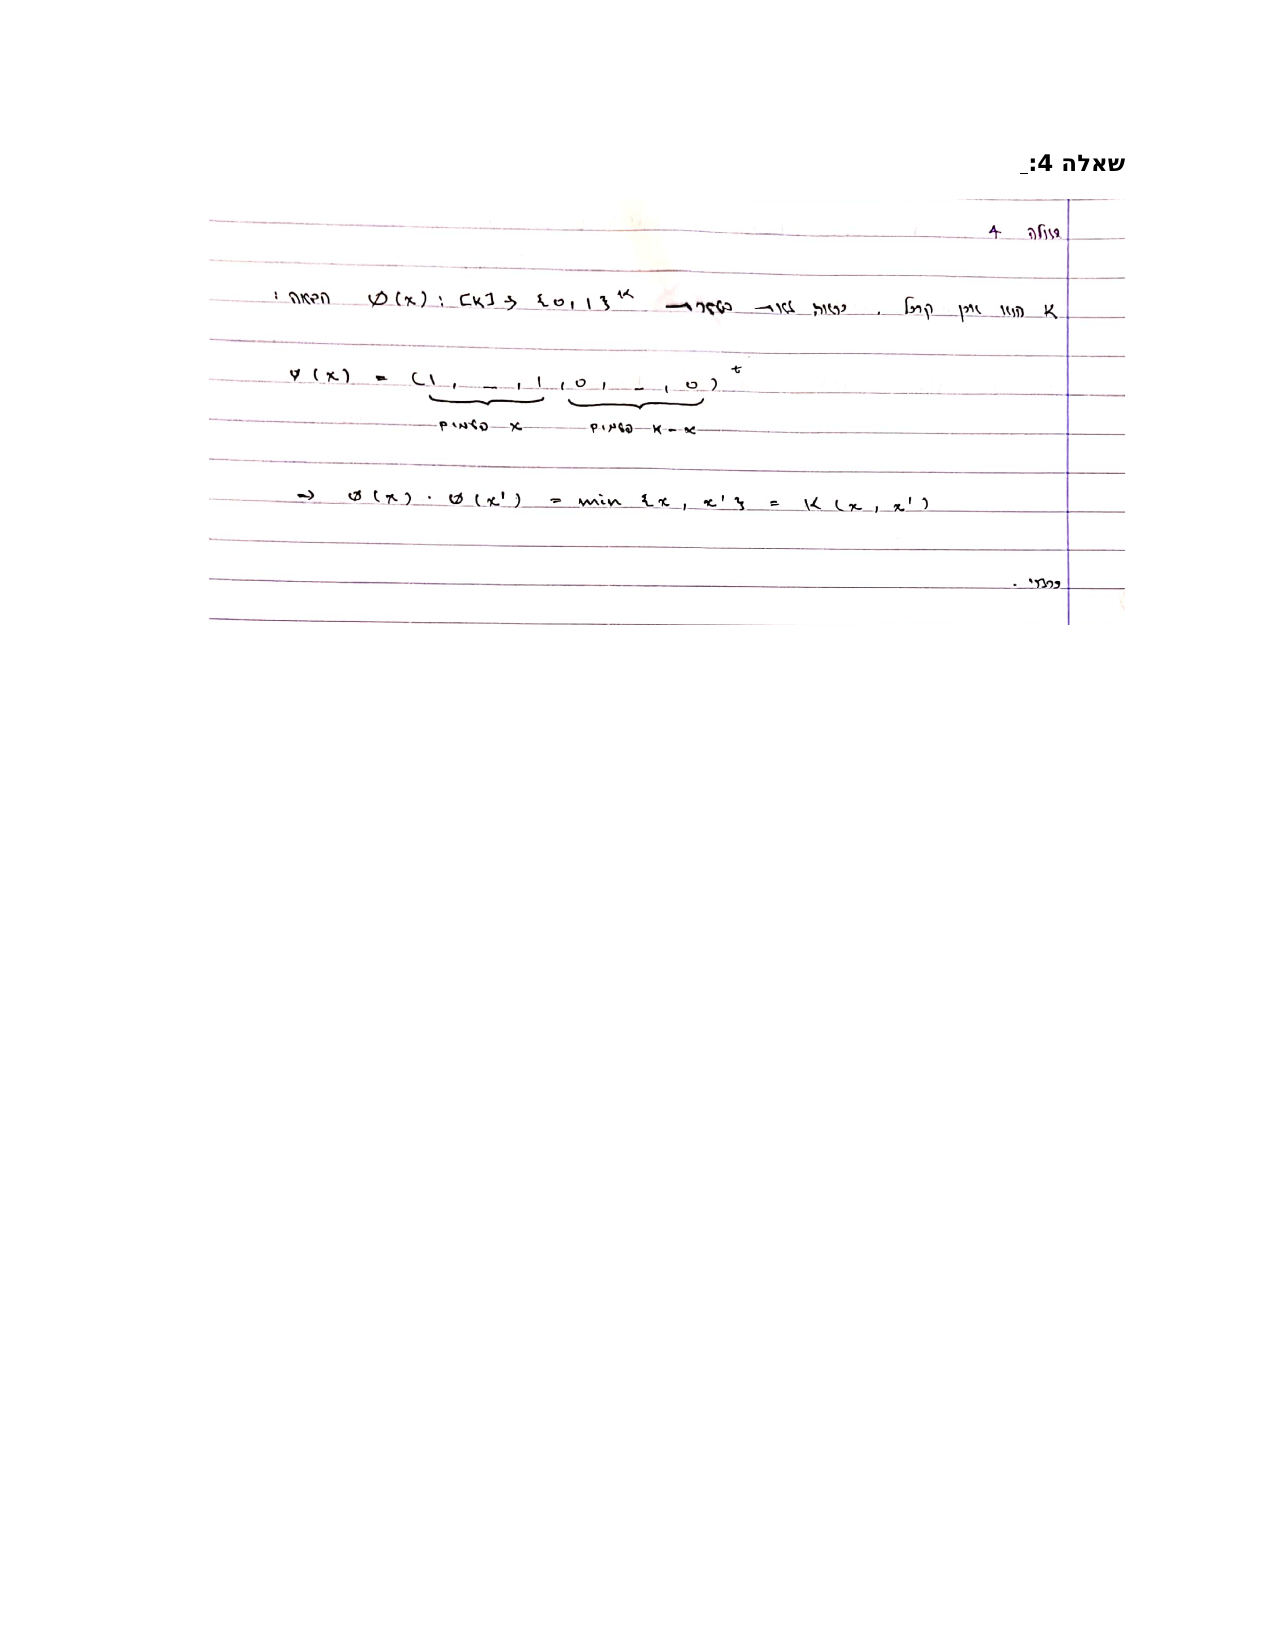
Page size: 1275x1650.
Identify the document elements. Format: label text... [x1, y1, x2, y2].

text שאלה 4: [150, 150, 1125, 177]
